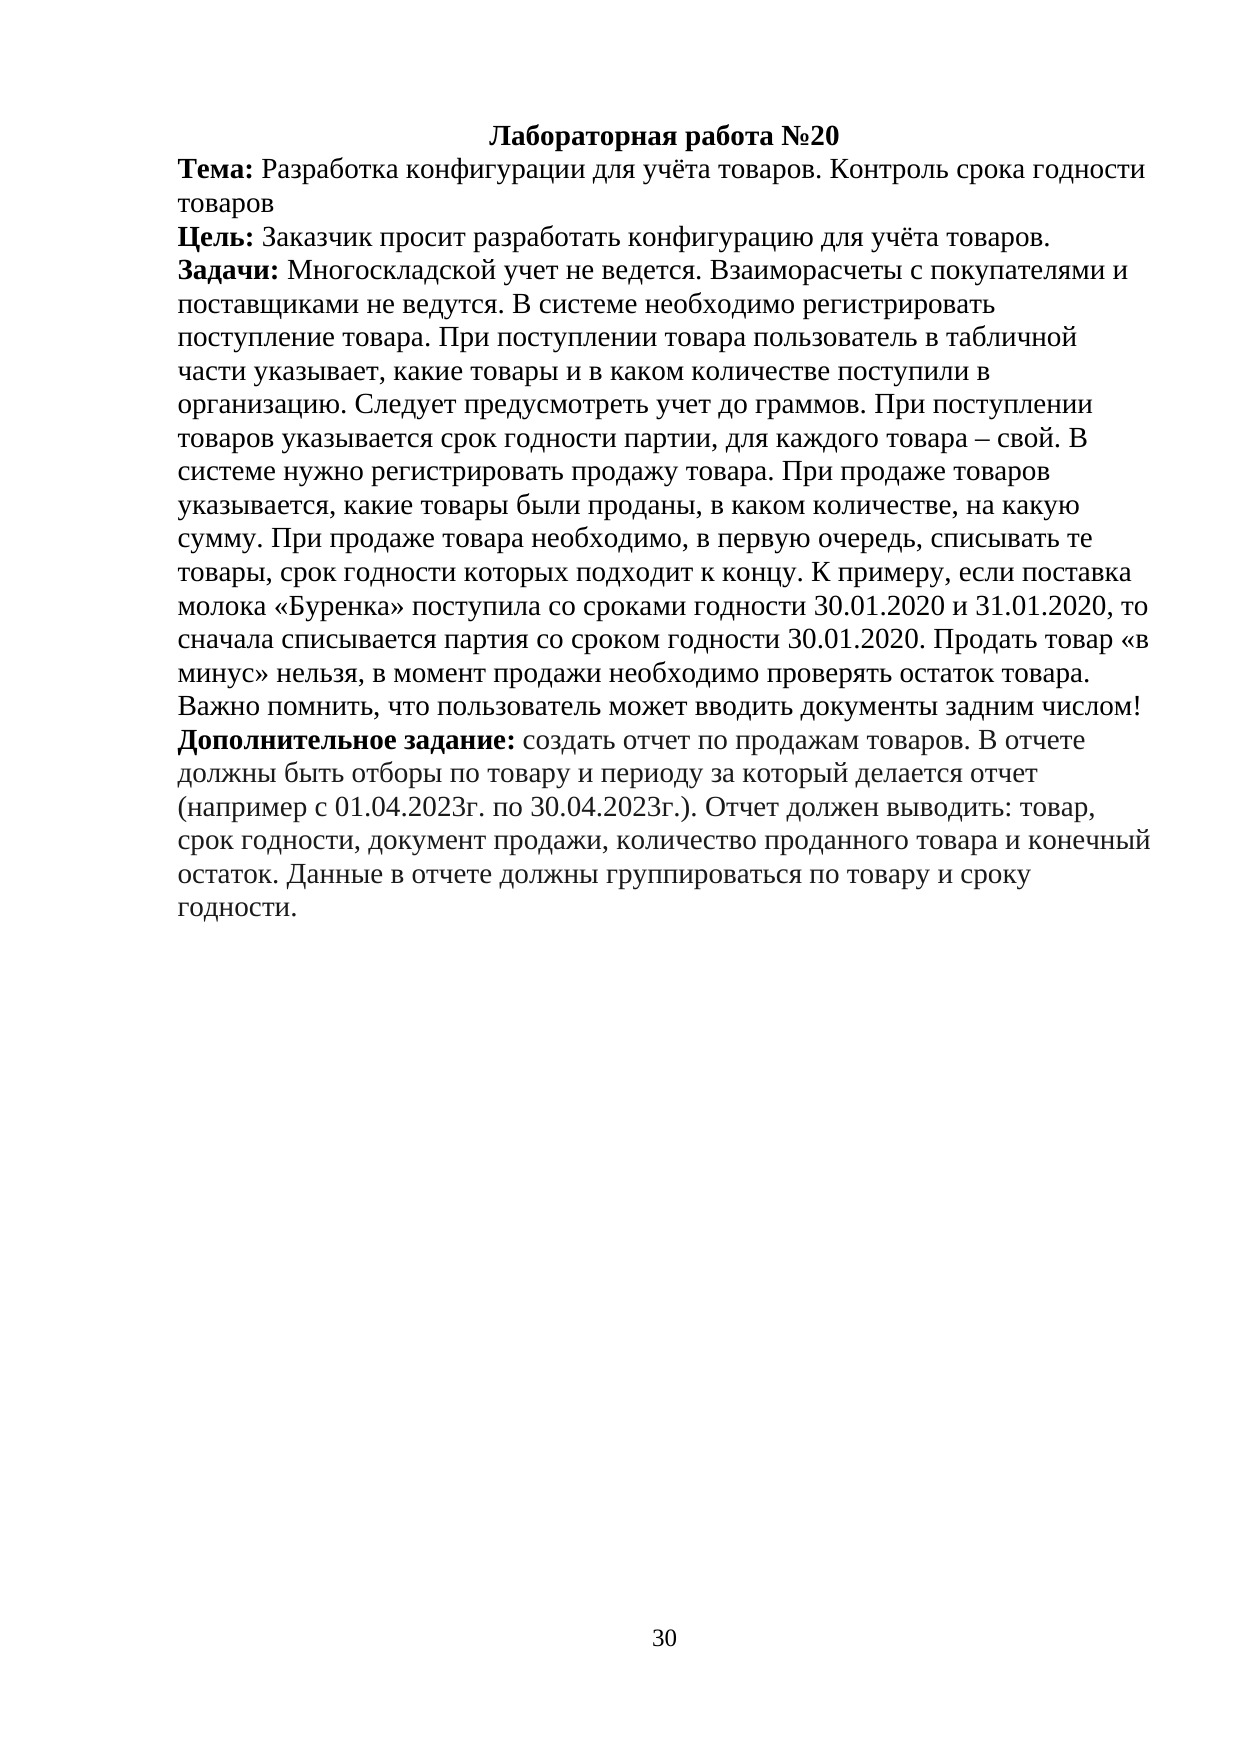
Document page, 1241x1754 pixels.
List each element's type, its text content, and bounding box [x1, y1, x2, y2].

text Лабораторная работа №20 [177, 118, 1152, 152]
text Тема: Разработка конфигурации для учёта товаров. Контроль срока годности товаров [177, 152, 1152, 219]
text Дополнительное задание: создать отчет по продажам товаров. В отчете должны быть отборы по товару и периоду за который делается отчет (например с 01.04.2023г. по 30.04.2023г.). Отчет должен выводить: товар, срок годности, документ продажи, количество проданного товара и конечный остаток. Данные в отчете должны группироваться по товару и сроку годности. [177, 722, 1152, 923]
text Задачи: Многоскладской учет не ведется. Взаиморасчеты с покупателями и поставщиками не ведутся. В системе необходимо регистрировать поступление товара. При поступлении товара пользователь в табличной части указывает, какие товары и в каком количестве поступили в организацию. Следует предусмотреть учет до граммов. При поступлении товаров указывается срок годности партии, для каждого товара – свой. В системе нужно регистрировать продажу товара. При продаже товаров указывается, какие товары были проданы, в каком количестве, на какую сумму. При продаже товара необходимо, в первую очередь, списывать те товары, срок годности которых подходит к концу. К примеру, если поставка молока «Буренка» поступила со сроками годности 30.01.2020 и 31.01.2020, то сначала списывается партия со сроком годности 30.01.2020. Продать товар «в минус» нельзя, в момент продажи необходимо проверять остаток товара. Важно помнить, что пользователь может вводить документы задним числом! [177, 252, 1152, 722]
text Цель: Заказчик просит разработать конфигурацию для учёта товаров. [177, 219, 1152, 252]
